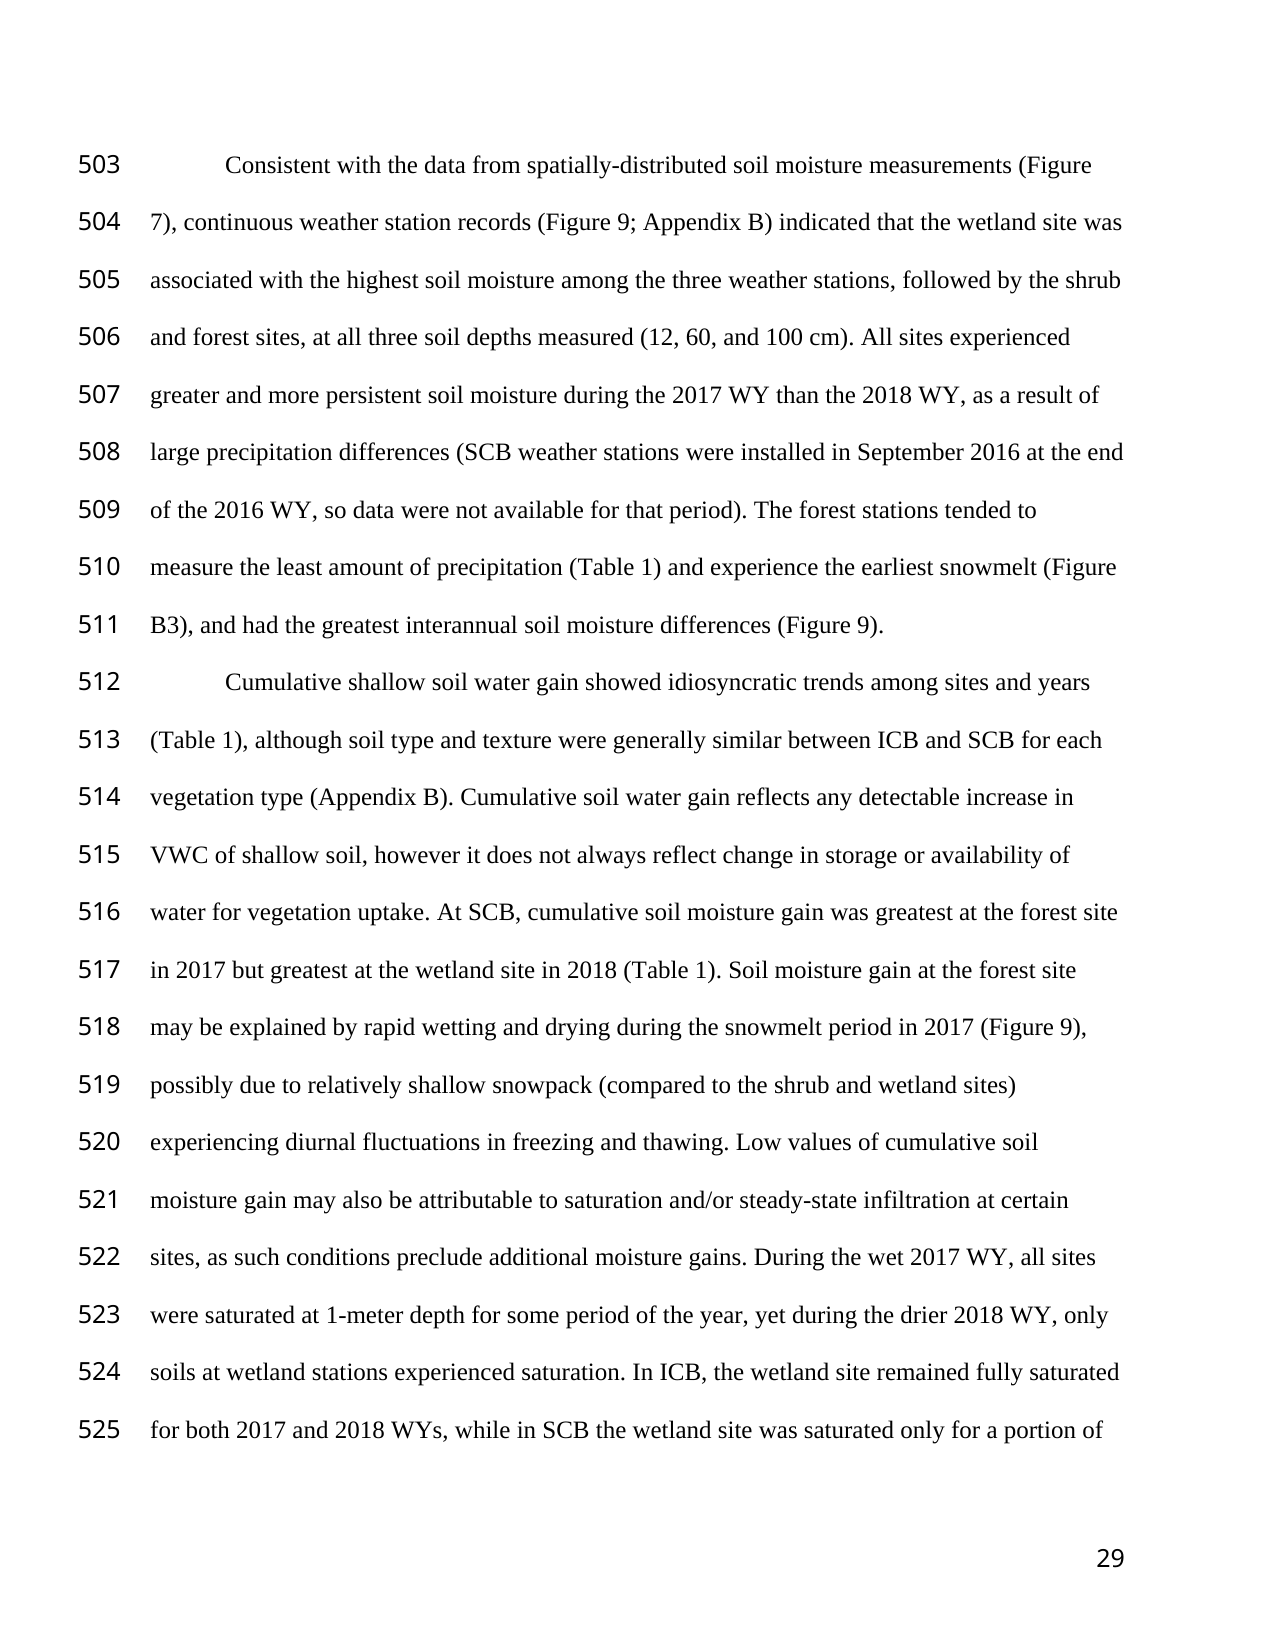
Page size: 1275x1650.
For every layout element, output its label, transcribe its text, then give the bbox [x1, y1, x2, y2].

text Consistent with the data from spatially-distributed soil moisture measurements (Figure 7), continuous weather station records (Figure 9; Appendix B) indicated that the wetland site was associated with the highest soil moisture among the three weather stations, followed by the shrub and forest sites, at all three soil depths measured (12, 60, and 100 cm). All sites experienced greater and more persistent soil moisture during the 2017 WY than the 2018 WY, as a result of large precipitation differences (SCB weather stations were installed in September 2016 at the end of the 2016 WY, so data were not available for that period). The forest stations tended to measure the least amount of precipitation (Table 1) and experience the earliest snowmelt (Figure B3), and had the greatest interannual soil moisture differences (Figure 9). [150, 150, 1125, 639]
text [150, 667, 1125, 1444]
